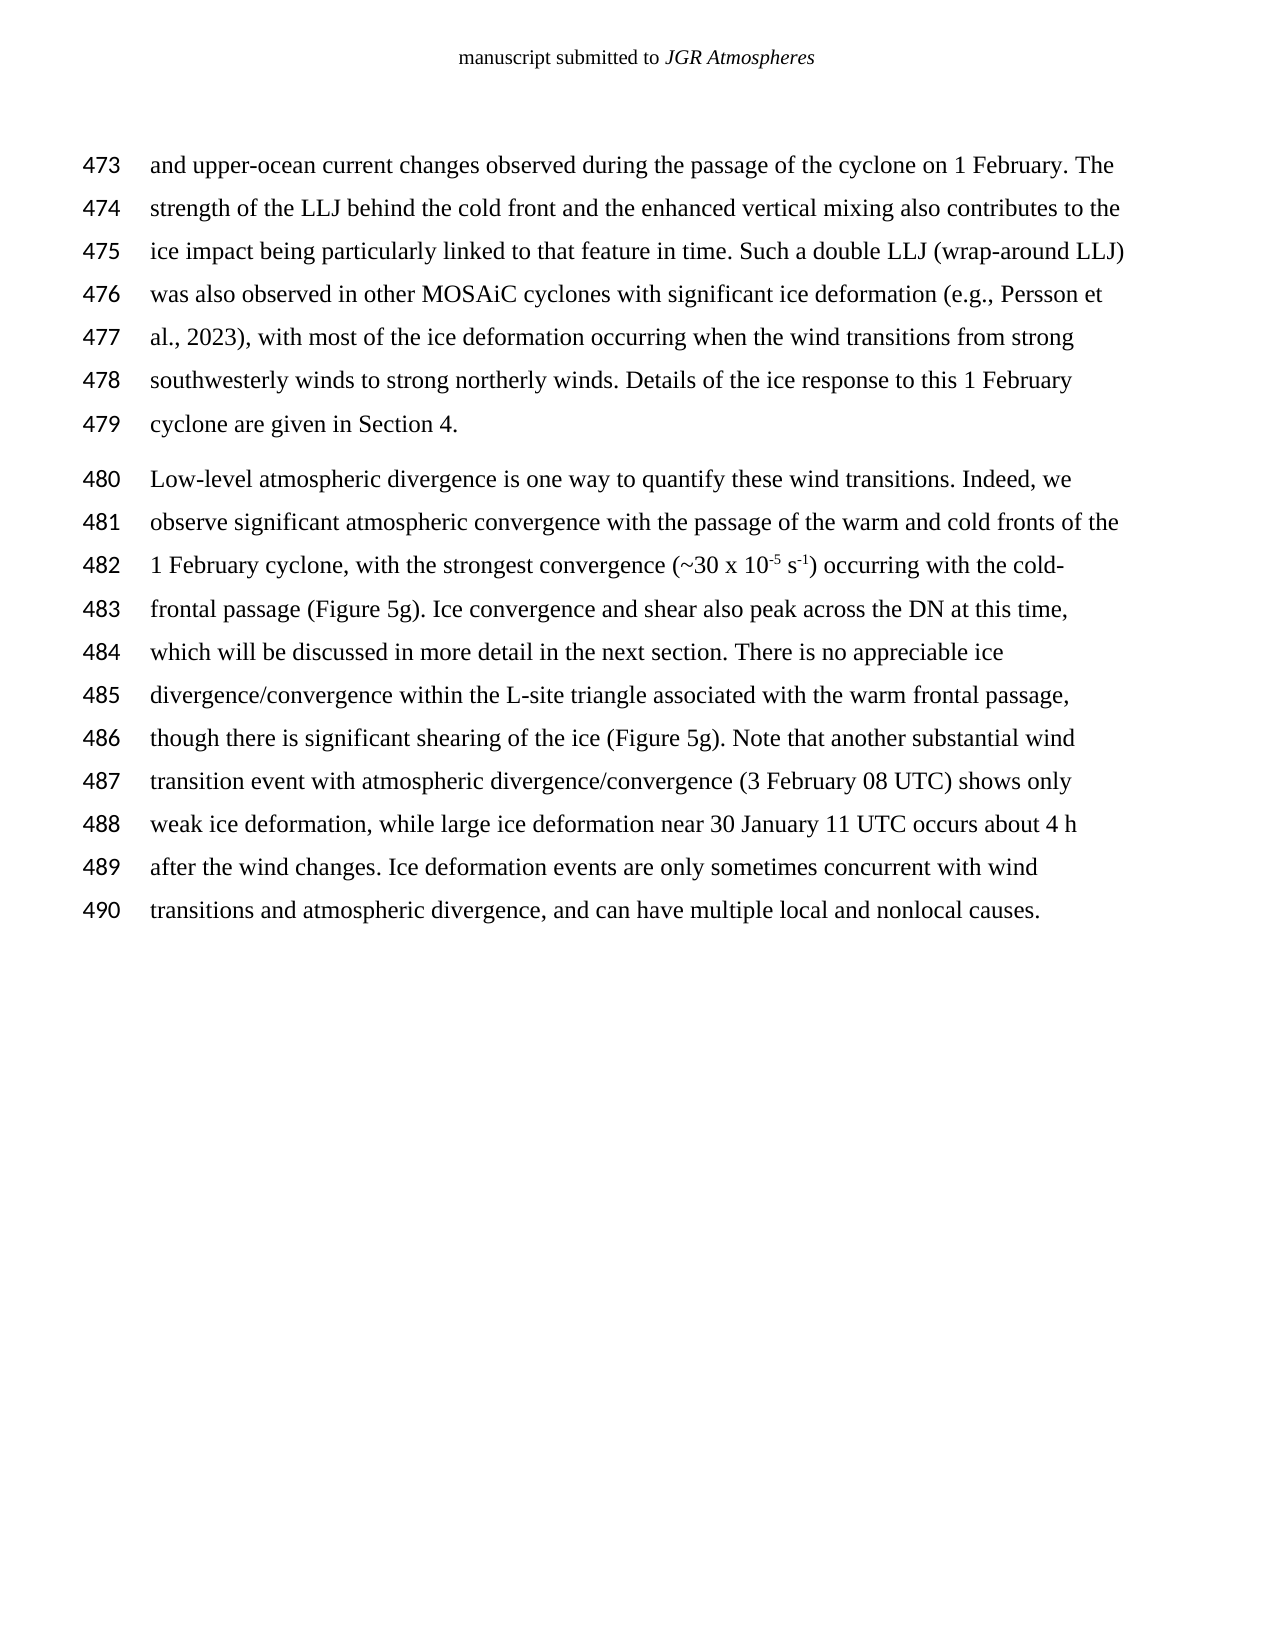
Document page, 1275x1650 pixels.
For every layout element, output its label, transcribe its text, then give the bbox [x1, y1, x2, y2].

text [150, 150, 1125, 437]
text Low-level atmospheric divergence is one way to quantify these wind transitions. Indeed, we observe significant atmospheric convergence with the passage of the warm and cold fronts of the 1 February cyclone, with the strongest convergence (~30 x 10-5 s-1) occurring with the cold-frontal passage (Figure 5g). Ice convergence and shear also peak across the DN at this time, which will be discussed in more detail in the next section. There is no appreciable ice divergence/convergence within the L-site triangle associated with the warm frontal passage, though there is significant shearing of the ice (Figure 5g). Note that another substantial wind transition event with atmospheric divergence/convergence (3 February 08 UTC) shows only weak ice deformation, while large ice deformation near 30 January 11 UTC occurs about 4 h after the wind changes. Ice deformation events are only sometimes concurrent with wind transitions and atmospheric divergence, and can have multiple local and nonlocal causes. [150, 464, 1125, 924]
